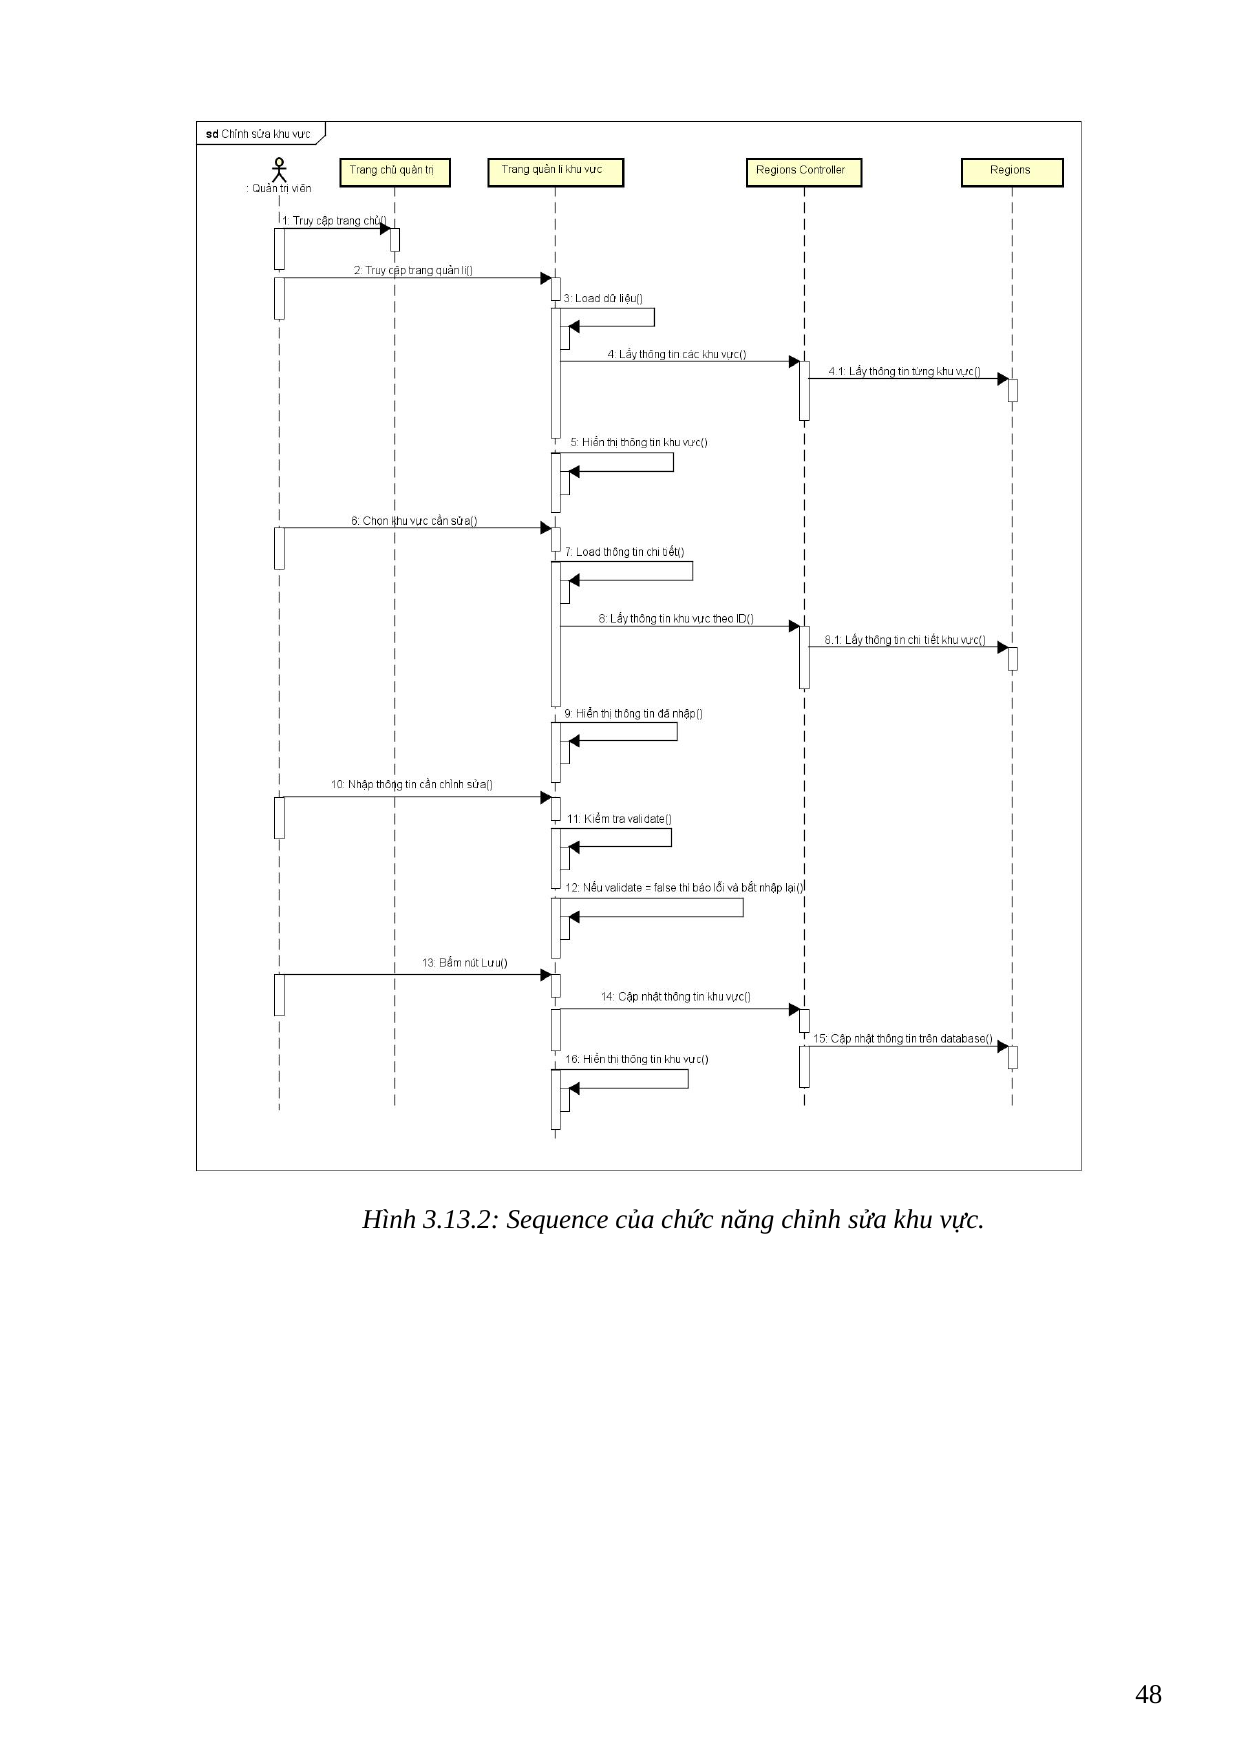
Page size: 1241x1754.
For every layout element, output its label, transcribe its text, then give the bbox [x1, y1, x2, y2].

picture [187, 112, 1090, 1179]
text Hình 3.13.2: Sequence của chức năng chỉnh sửa khu vực. [187, 1203, 1162, 1235]
